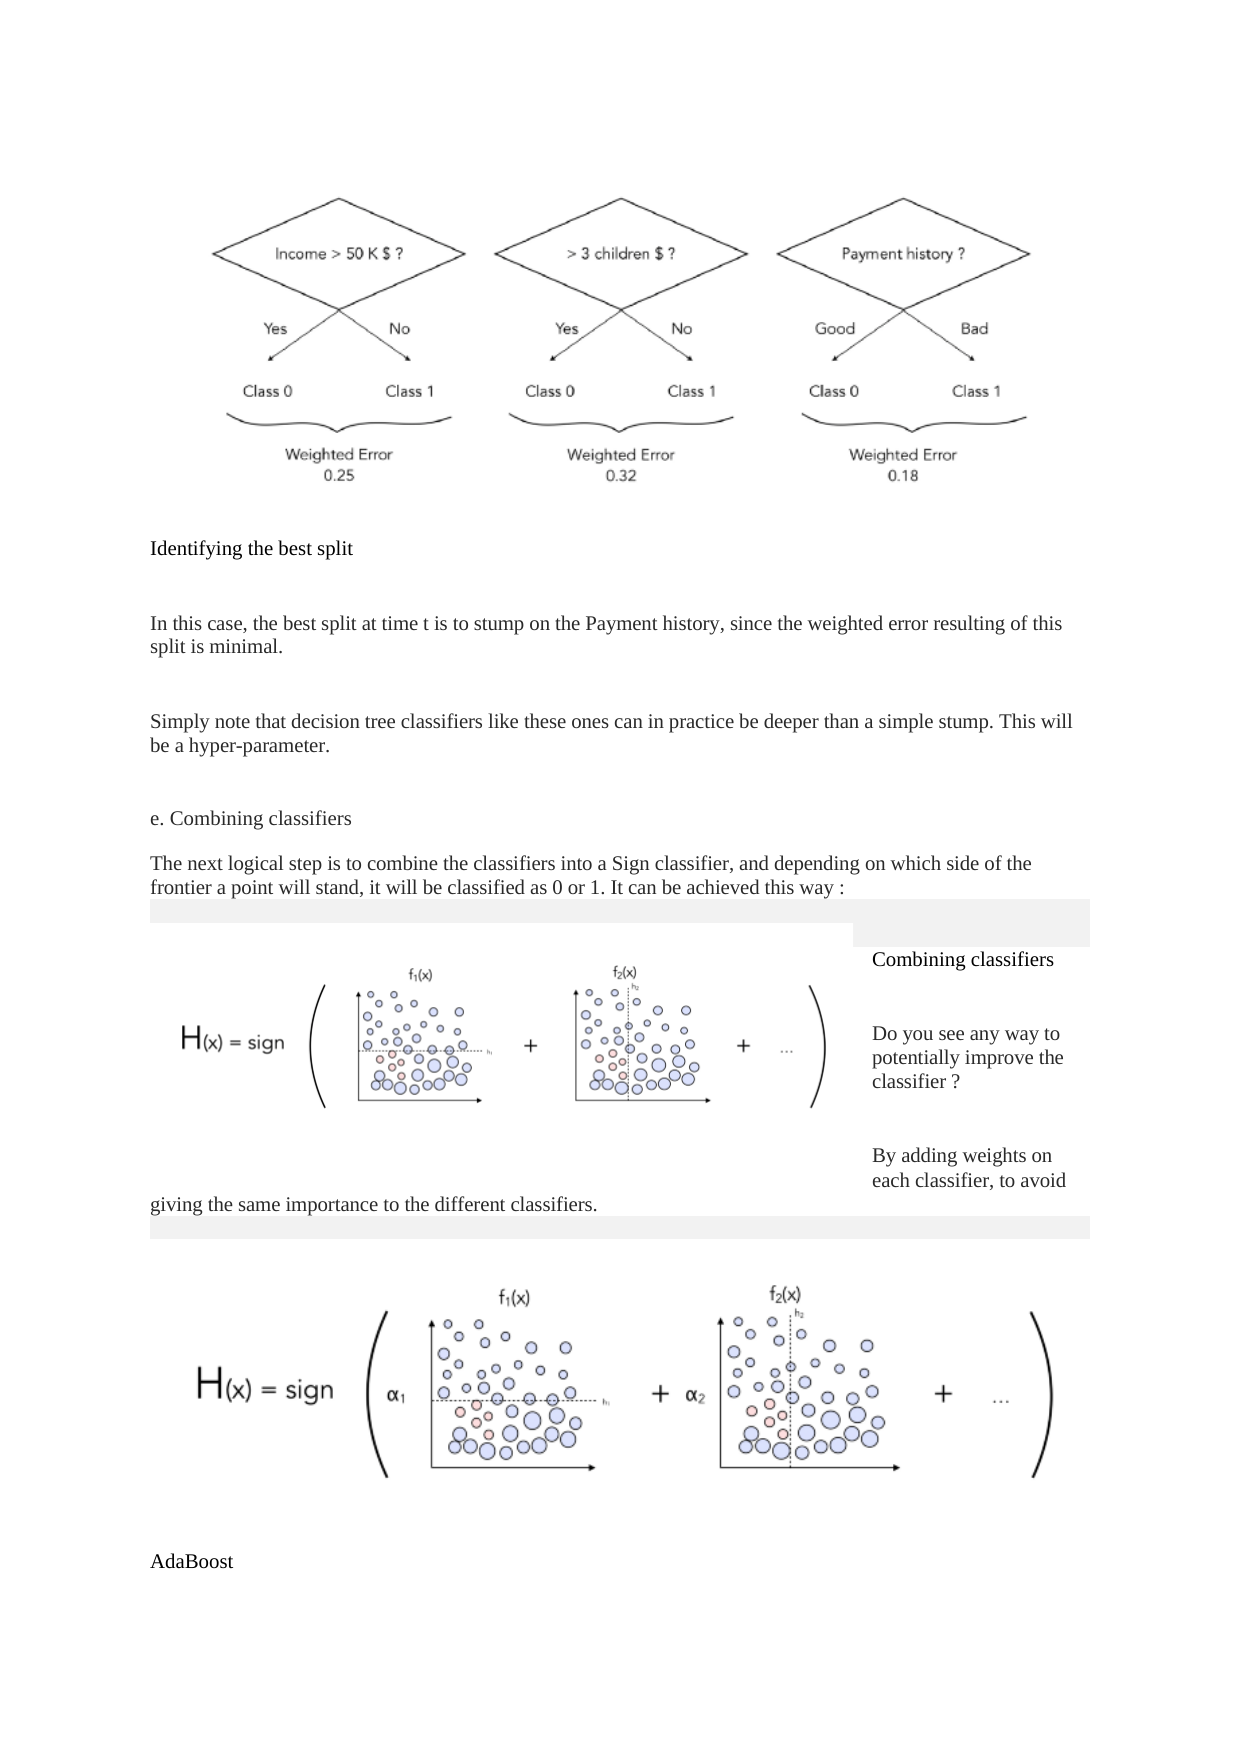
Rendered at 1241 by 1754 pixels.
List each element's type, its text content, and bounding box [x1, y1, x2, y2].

text Simply note that decision tree classifiers like these ones can in practice be deeper than a simple stump. This will be a hyper-parameter. [150, 708, 1090, 757]
text AdaBoost [150, 1549, 1090, 1573]
text Combining classifiers [854, 947, 1090, 971]
text Do you see any way to potentially improve the classifier ? [854, 1021, 1090, 1093]
picture [150, 150, 1091, 537]
text In this case, the best split at time t is to stump on the Payment history, since the weighted error resulting of this split is minimal. [150, 610, 1090, 658]
text The next logical step is to combine the classifiers into a Sign classifier, and depending on which side of the frontier a point will stand, it will be classified as 0 or 1. It can be achieved this way : [150, 851, 1090, 899]
text e. Combining classifiers [150, 805, 1090, 829]
text Identifying the best split [150, 537, 1090, 560]
text By adding weights on each classifier, to avoid giving the same importance to the different classifiers. [150, 1143, 1090, 1216]
picture [150, 1239, 1091, 1549]
picture [150, 923, 854, 1175]
